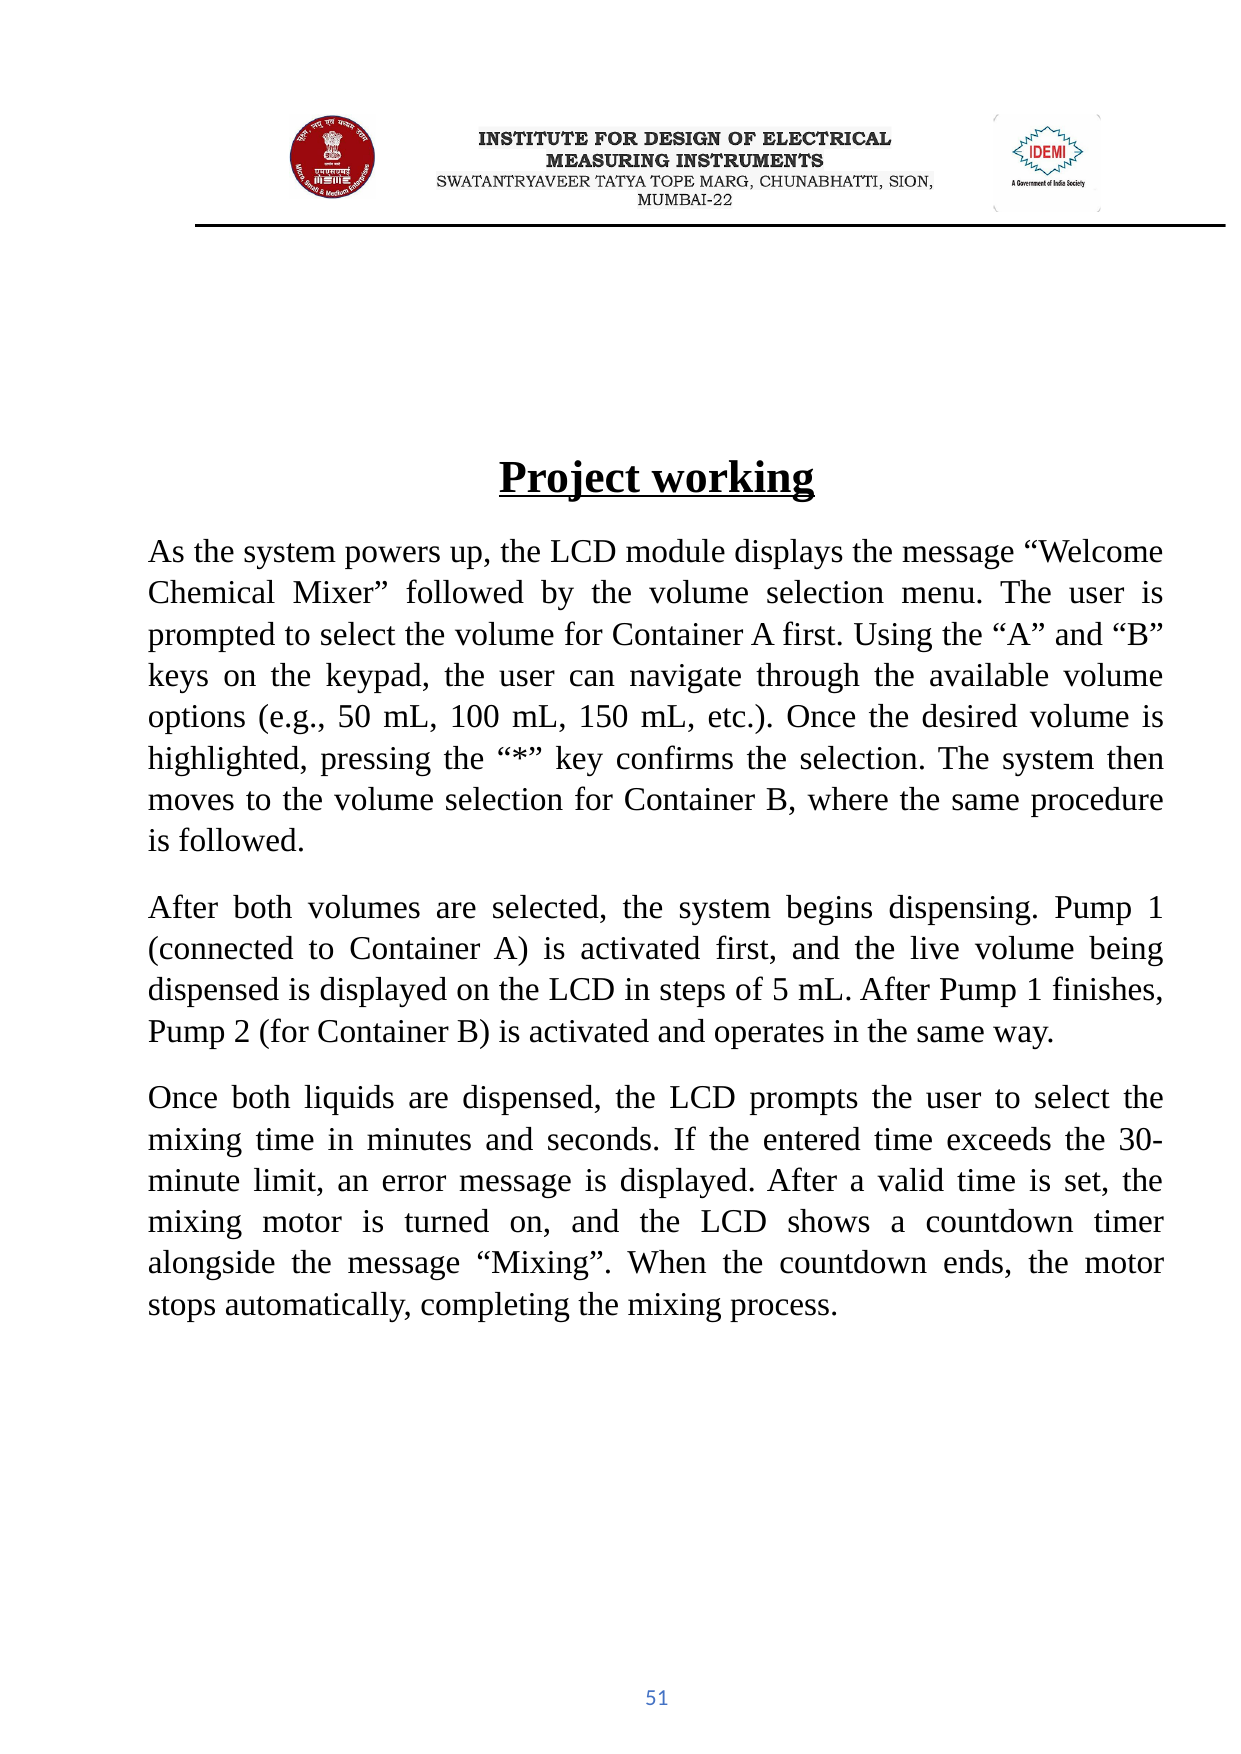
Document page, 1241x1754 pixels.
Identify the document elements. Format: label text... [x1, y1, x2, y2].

text Once both liquids are dispensed, the LCD prompts the user to select the mixing time in minutes and seconds. If the entered time exceeds the 30-minute limit, an error message is displayed. After a valid time is set, the mixing motor is turned on, and the LCD shows a countdown timer alongside the message “Mixing”. When the countdown ends, the motor stops automatically, completing the mixing process. [148, 1077, 1165, 1322]
picture [240, 73, 1181, 222]
text As the system powers up, the LCD module displays the message “Welcome Chemical Mixer” followed by the volume selection menu. The user is prompted to select the volume for Container A first. Using the “A” and “B” keys on the keypad, the user can navigate through the available volume options (e.g., 50 mL, 100 mL, 150 mL, etc.). Once the desired volume is highlighted, pressing the “*” key confirms the selection. The system then moves to the volume selection for Container B, where the same procedure is followed. [148, 531, 1165, 859]
text After both volumes are selected, the system begins dispensing. Pump 1 (connected to Container A) is activated first, and the live volume being dispensed is displayed on the LCD in steps of 5 mL. After Pump 1 finishes, Pump 2 (for Container B) is activated and operates in the same way. [148, 887, 1165, 1049]
text Project working [148, 449, 1165, 502]
